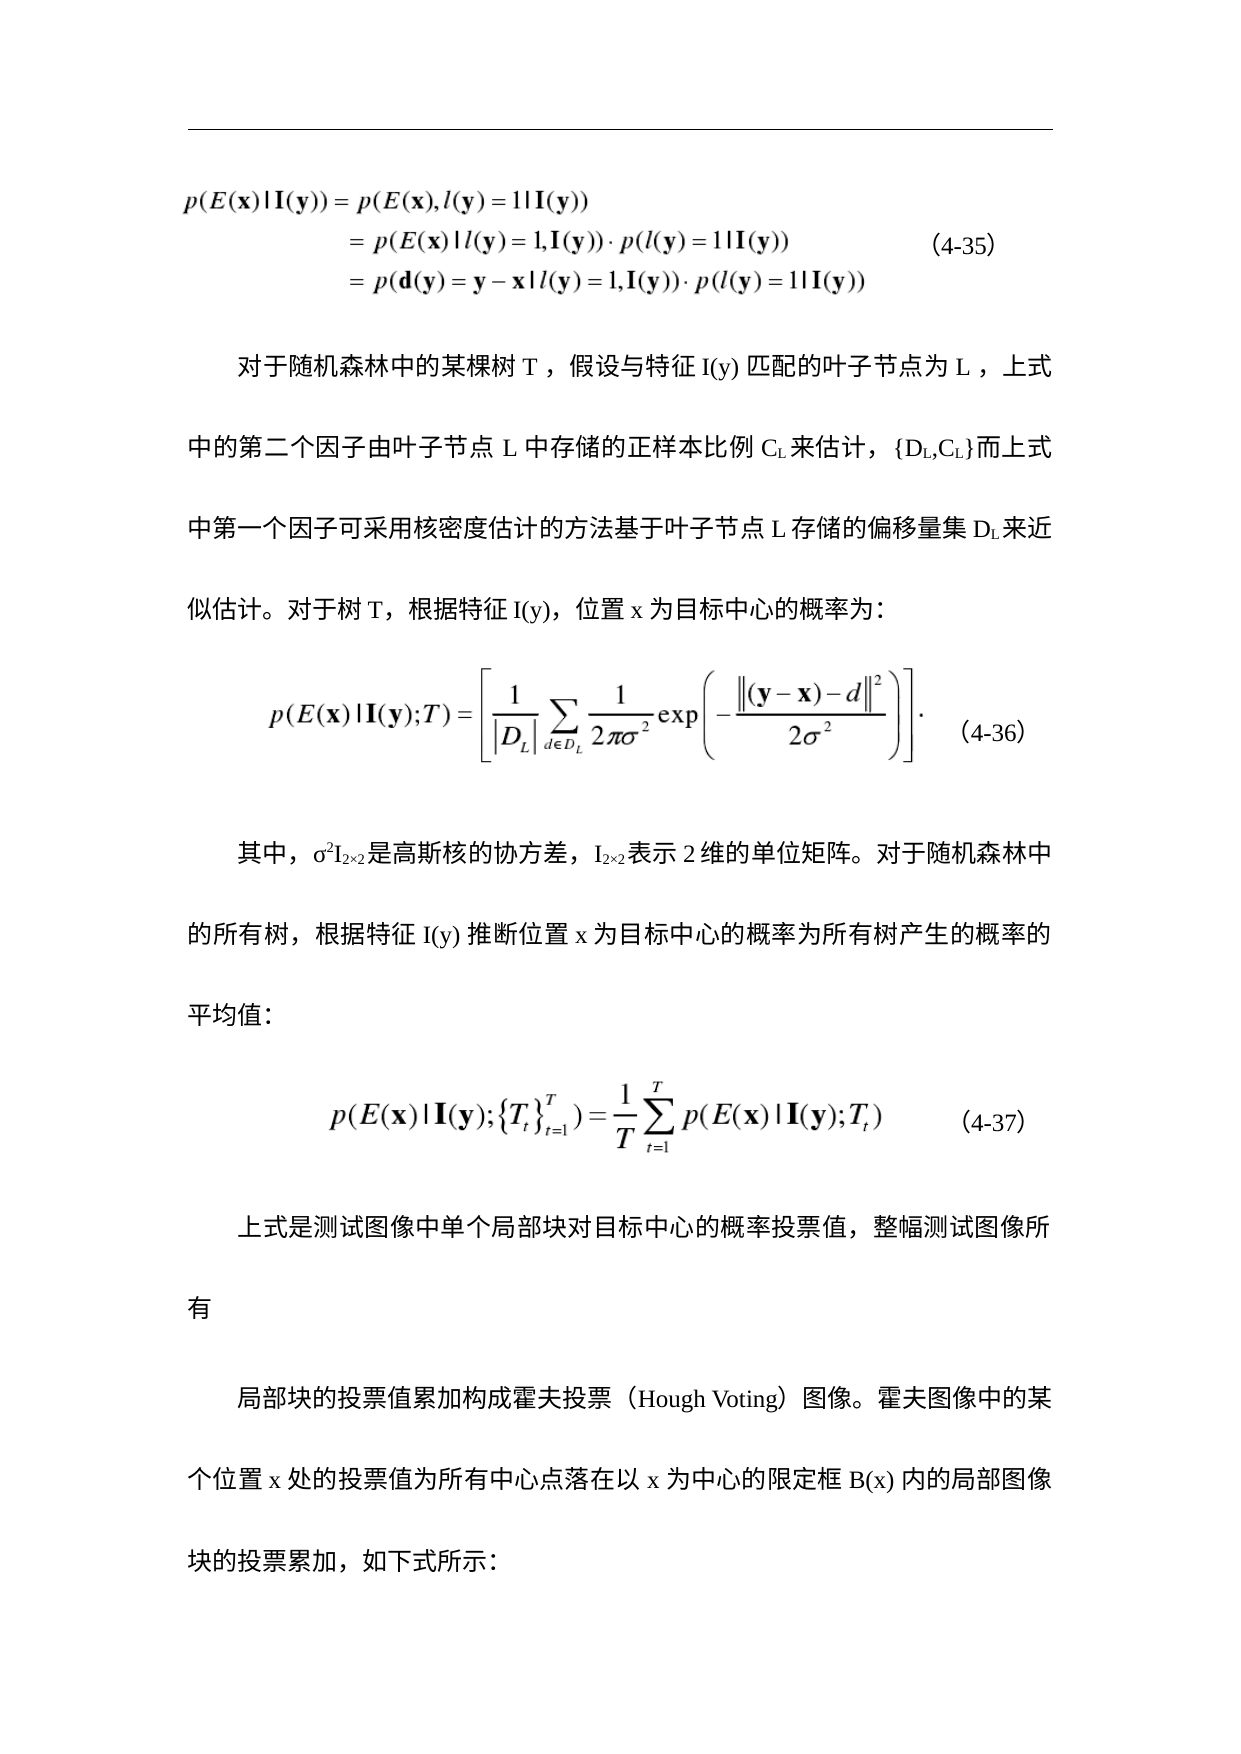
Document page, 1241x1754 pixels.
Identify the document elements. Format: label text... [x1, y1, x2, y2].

picture [172, 178, 884, 305]
text 对于随机森林中的某棵树T ，假设与特征I(y) 匹配的叶子节点为 L ，上式中的第二个因子由叶子节点 L 中存储的正样本比例CL来估计，{DL,CL}而上式中第一个因子可采用核密度估计的方法基于叶子节点L存储的偏移量集DL来近似估计。对于树T，根据特征I(y)，位置x 为目标中心的概率为： [187, 332, 1053, 640]
table_header [240, 649, 934, 803]
picture [251, 665, 923, 770]
table_header [161, 162, 886, 315]
text 其中，σ2I2×2是高斯核的协方差，I2×2表示2维的单位矩阵。对于随机森林中的所有树，根据特征I(y) 推断位置x为目标中心的概率为所有树产生的概率的平均值： [187, 819, 1053, 1046]
table_header （4-35） [886, 162, 1023, 315]
text 局部块的投票值累加构成霍夫投票（Hough Voting）图像。霍夫图像中的某个位置x 处的投票值为所有中心点落在以 x 为中心的限定框 B(x) 内的局部图像块的投票累加，如下式所示： [187, 1364, 1053, 1592]
table_header （4-36） [934, 649, 1053, 803]
table_header （4-37） [934, 1056, 1053, 1176]
text 上式是测试图像中单个局部块对目标中心的概率投票值，整幅测试图像所有 [187, 1193, 1053, 1339]
table_header [299, 1056, 934, 1176]
picture [311, 1071, 923, 1163]
